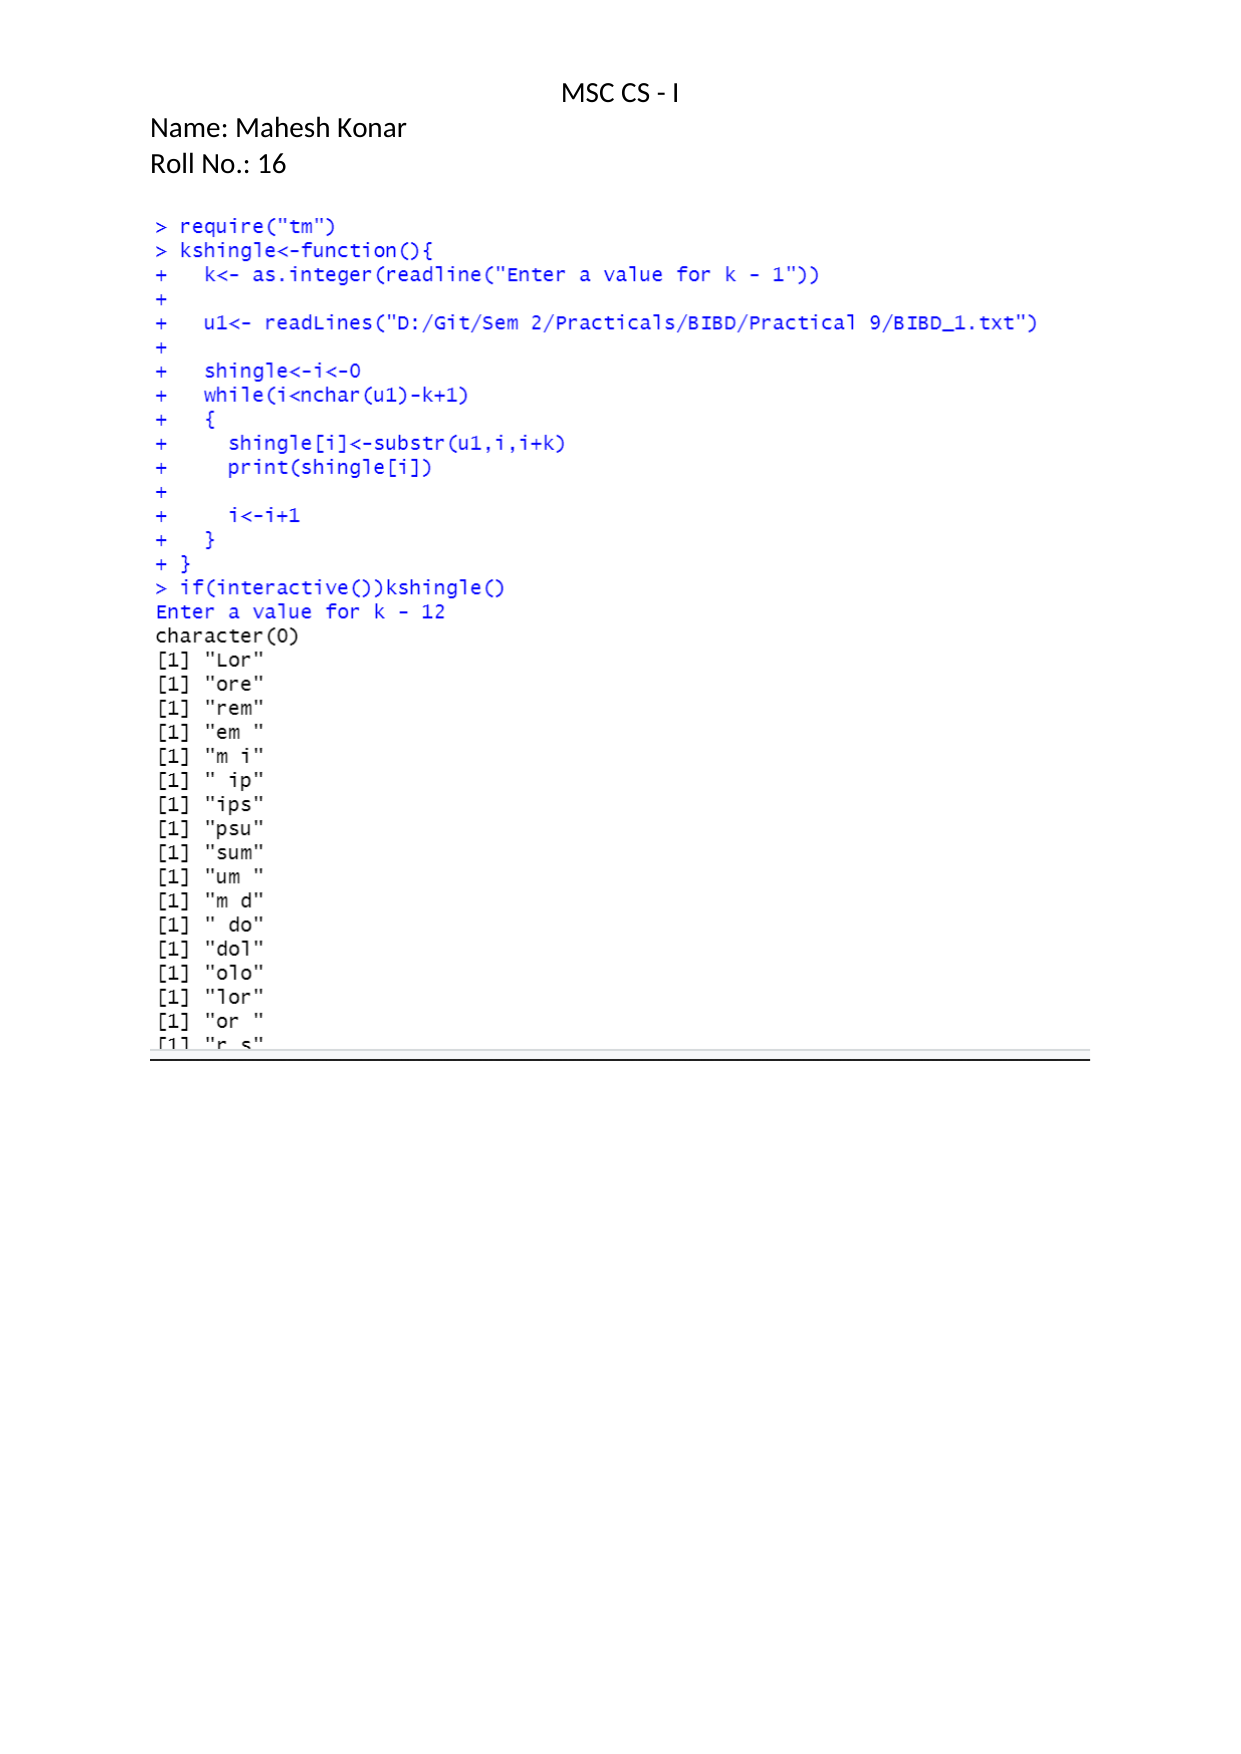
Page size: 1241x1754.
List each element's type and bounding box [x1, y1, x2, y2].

picture [150, 216, 1091, 1061]
